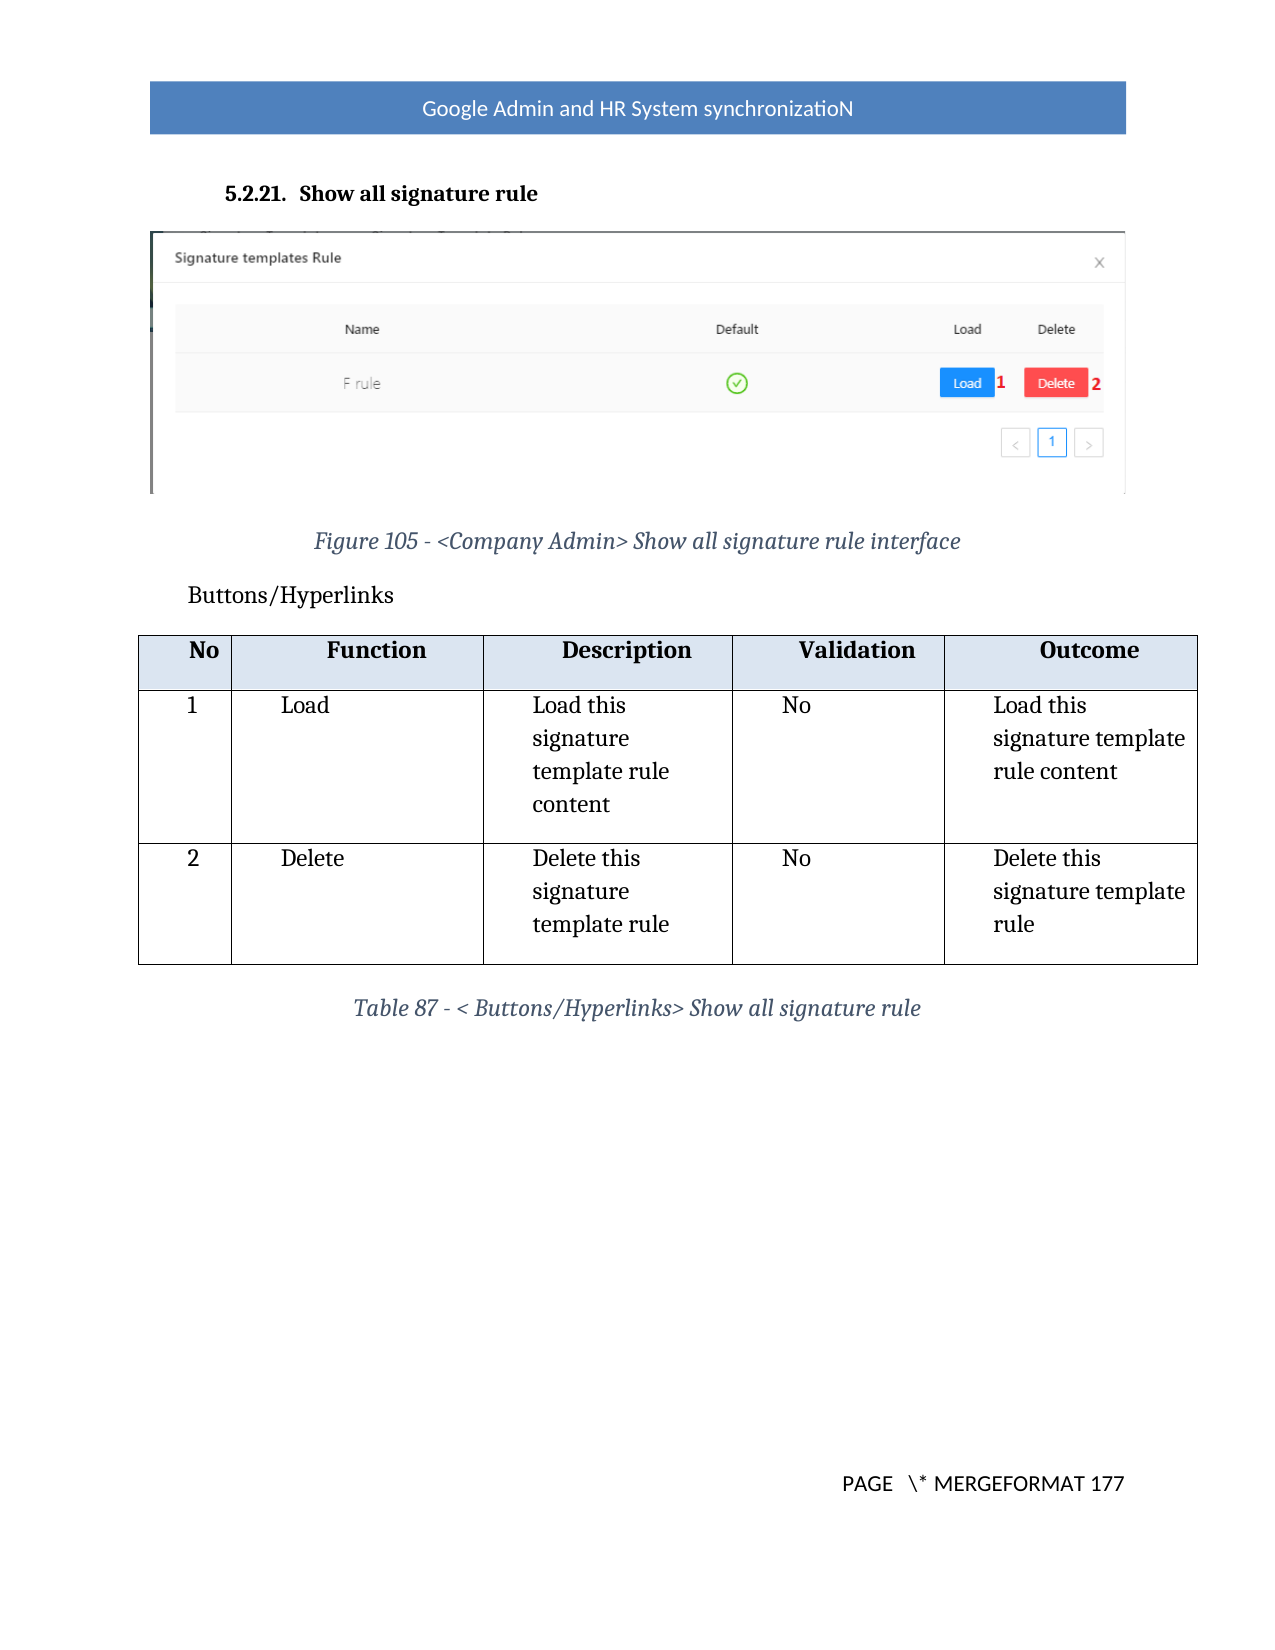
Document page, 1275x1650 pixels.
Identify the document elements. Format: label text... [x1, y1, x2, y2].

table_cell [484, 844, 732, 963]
text Table 87 - < Buttons/Hyperlinks> Show all signature rule [150, 994, 1125, 1022]
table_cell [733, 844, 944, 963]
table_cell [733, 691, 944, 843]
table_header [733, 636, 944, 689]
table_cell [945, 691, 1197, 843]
text Buttons/Hyperlinks [187, 581, 1125, 610]
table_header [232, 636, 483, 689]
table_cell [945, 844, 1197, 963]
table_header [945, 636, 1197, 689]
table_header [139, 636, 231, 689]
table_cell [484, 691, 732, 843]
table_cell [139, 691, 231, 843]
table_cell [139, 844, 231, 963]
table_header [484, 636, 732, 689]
text Figure 105 - <Company Admin> Show all signature rule interface [150, 527, 1125, 556]
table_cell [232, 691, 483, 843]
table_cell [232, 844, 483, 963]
picture [150, 231, 1125, 494]
subtitle Show all signature rule [225, 181, 1125, 207]
